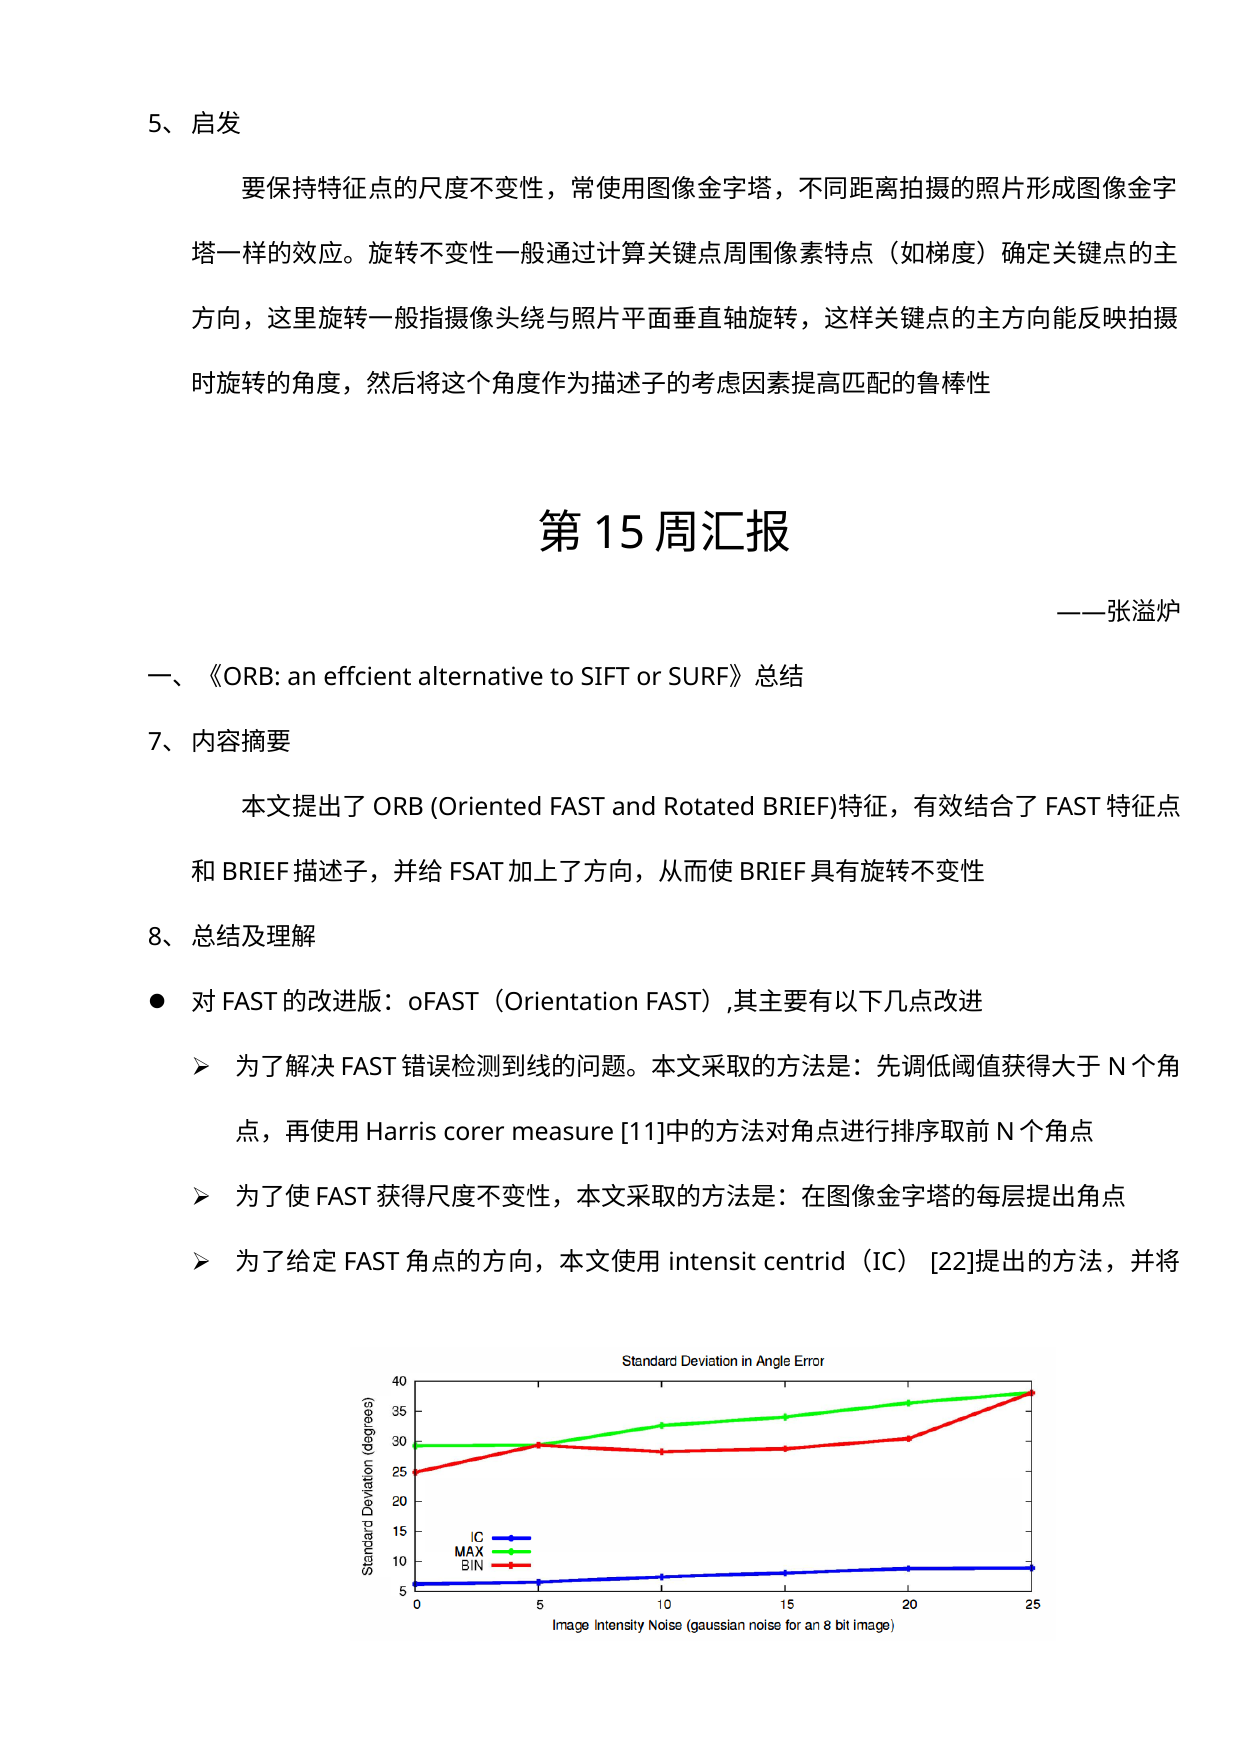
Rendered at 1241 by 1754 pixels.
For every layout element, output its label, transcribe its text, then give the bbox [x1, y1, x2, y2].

list 要保持特征点的尺度不变性，常使用图像金字塔，不同距离拍摄的照片形成图像金字塔一样的效应。旋转不变性一般通过计算关键点周围像素特点（如梯度）确定关键点的主方向，这里旋转一般指摄像头绕与照片平面垂直轴旋转，这样关键点的主方向能反映拍摄时旋转的角度，然后将这个角度作为描述子的考虑因素提高匹配的鲁棒性 [191, 154, 1181, 414]
list 启发 [148, 89, 1181, 154]
list 《ORB: an effcient alternative to SIFT or SURF》总结 [148, 642, 1181, 707]
picture [349, 1347, 1056, 1641]
text 第15周汇报 [148, 479, 1181, 577]
list 为了使FAST获得尺度不变性，本文采取的方法是：在图像金字塔的每层提出角点 [191, 1162, 1181, 1227]
list 总结及理解 [148, 902, 1181, 967]
list 对FAST的改进版：oFAST（Orientation FAST）,其主要有以下几点改进 [148, 967, 1181, 1032]
list 为了解决FAST错误检测到线的问题。本文采取的方法是：先调低阈值获得大于N个角点，再使用Harris corer measure [11]中的方法对角点进行排序取前N个角点 [191, 1032, 1181, 1162]
list 内容摘要 [148, 707, 1181, 772]
list 本文提出了ORB (Oriented FAST and Rotated BRIEF)特征，有效结合了FAST特征点和BRIEF描述子，并给FSAT加上了方向，从而使BRIEF具有旋转不变性 [191, 772, 1181, 902]
text ——张溢炉 [148, 577, 1181, 642]
list 为了给定FAST角点的方向，本文使用intensit centrid（IC） [22]提出的方法，并将其与BIN和MAX的梯度方法在噪声干扰的的情况下作了比较（结果如下图），证明IC方法具有更好的效果 [191, 1227, 1181, 1292]
